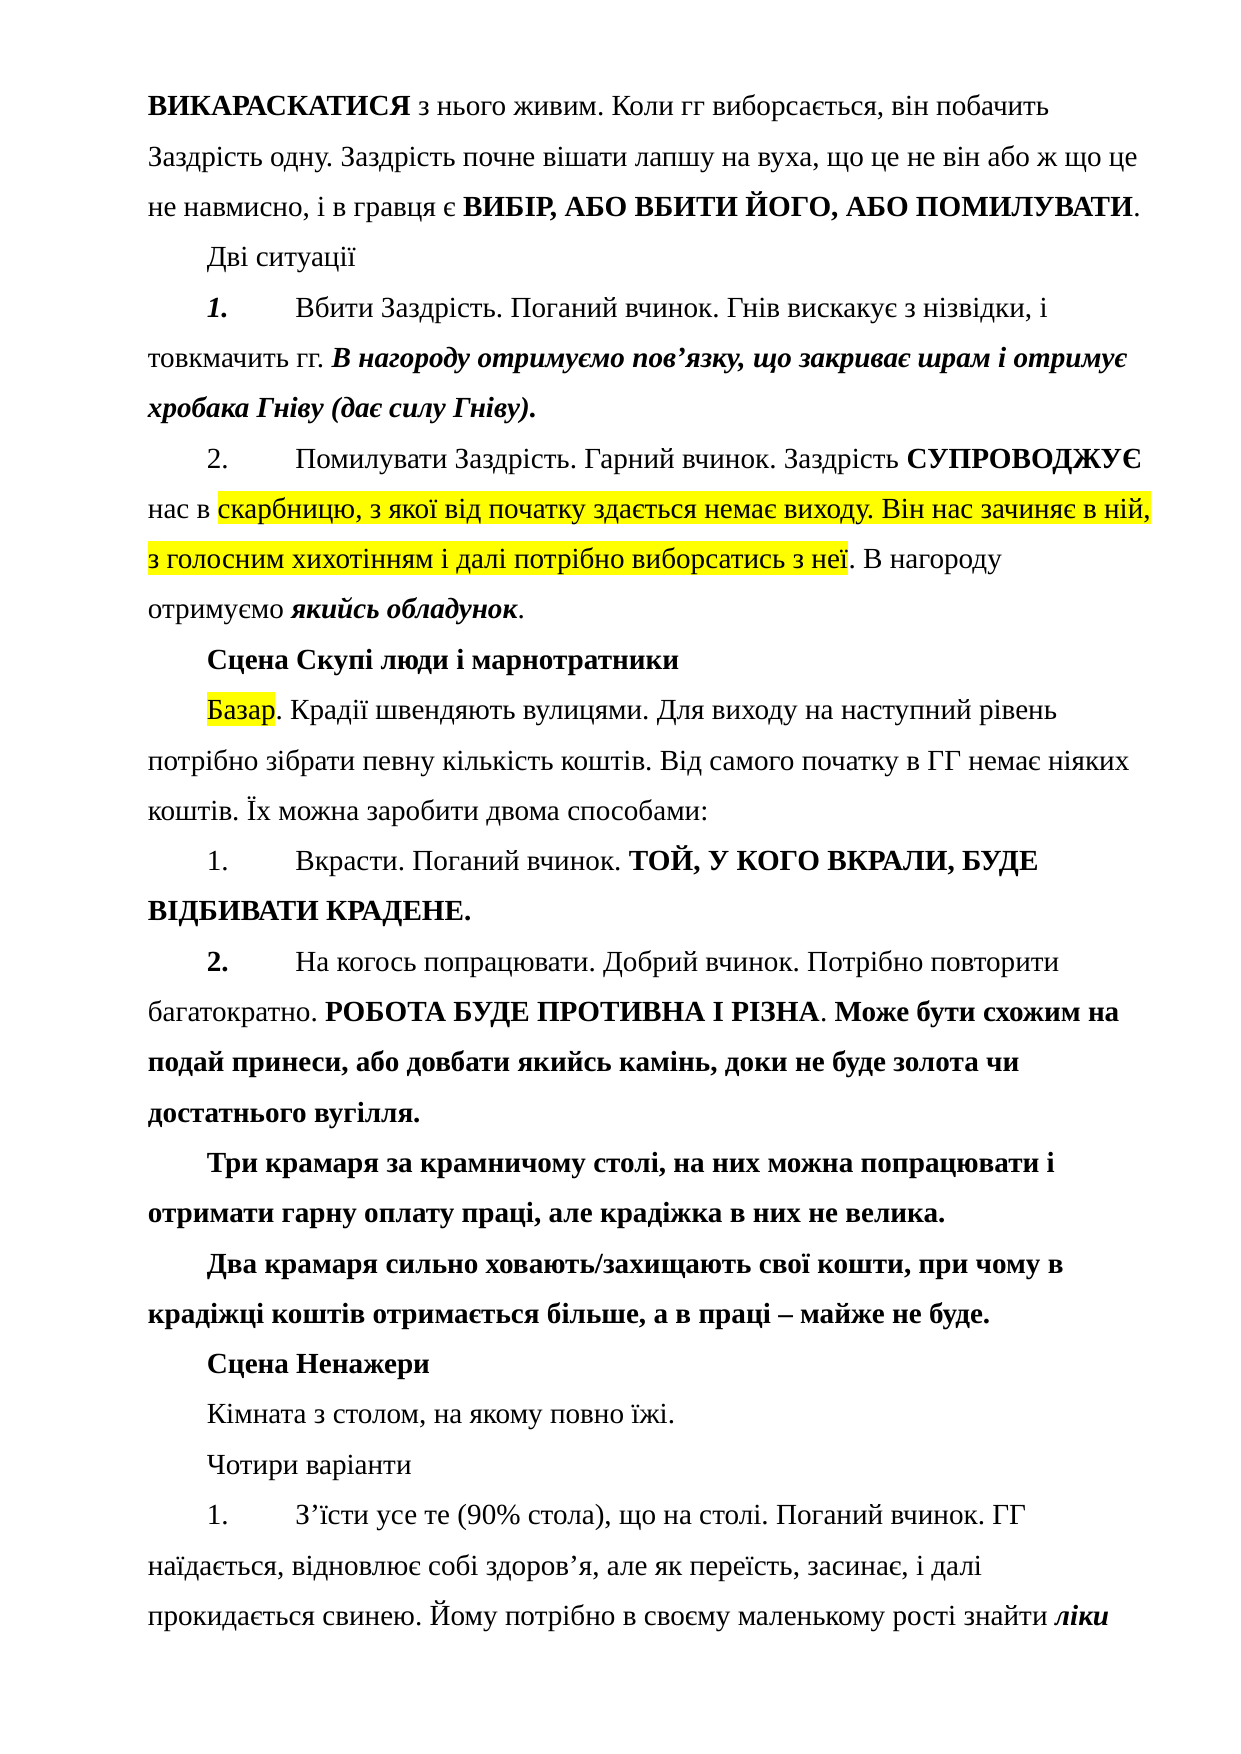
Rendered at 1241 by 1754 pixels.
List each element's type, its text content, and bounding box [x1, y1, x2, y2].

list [148, 1497, 1152, 1631]
text Дві ситуації [148, 239, 1152, 273]
text Сцена Ненажери [148, 1346, 1152, 1380]
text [148, 88, 1152, 223]
list Вбити Заздрість. Поганий вчинок. Гнів вискакує з нізвідки, і товкмачить гг. В нагороду отримуємо пов’язку, що закриває шрам і отримує хробака Гніву (дає силу Гніву). [148, 290, 1152, 424]
text Три крамаря за крамничому столі, на них можна попрацювати і отримати гарну оплату праці, але крадіжка в них не велика. [148, 1145, 1152, 1229]
list На когось попрацювати. Добрий вчинок. Потрібно повторити багатократно. РОБОТА БУДЕ ПРОТИВНА І РІЗНА. Може бути схожим на подай принеси, або довбати якийсь камінь, доки не буде золота чи достатнього вугілля. [148, 944, 1152, 1128]
text Кімната з столом, на якому повно їжі. [148, 1397, 1152, 1430]
text Базар. Крадії швендяють вулицями. Для виходу на наступний рівень потрібно зібрати певну кількість коштів. Від самого початку в ГГ немає ніяких коштів. Їх можна заробити двома способами: [148, 692, 1152, 826]
list Вкрасти. Поганий вчинок. ТОЙ, У КОГО ВКРАЛИ, БУДЕ ВІДБИВАТИ КРАДЕНЕ. [148, 843, 1152, 927]
text Два крамаря сильно ховають/захищають свої кошти, при чому в крадіжці коштів отримається більше, а в праці – майже не буде. [148, 1246, 1152, 1329]
list Помилувати Заздрість. Гарний вчинок. Заздрість СУПРОВОДЖУЄ нас в скарбницю, з якої від початку здається немає виходу. Він нас зачиняє в ній, з голосним хихотінням і далі потрібно виборсатись з неї. В нагороду отримуємо якийсь обладунок. [148, 441, 1152, 625]
text Сцена Скупі люди і марнотратники [148, 642, 1152, 676]
text Чотири варіанти [148, 1447, 1152, 1481]
